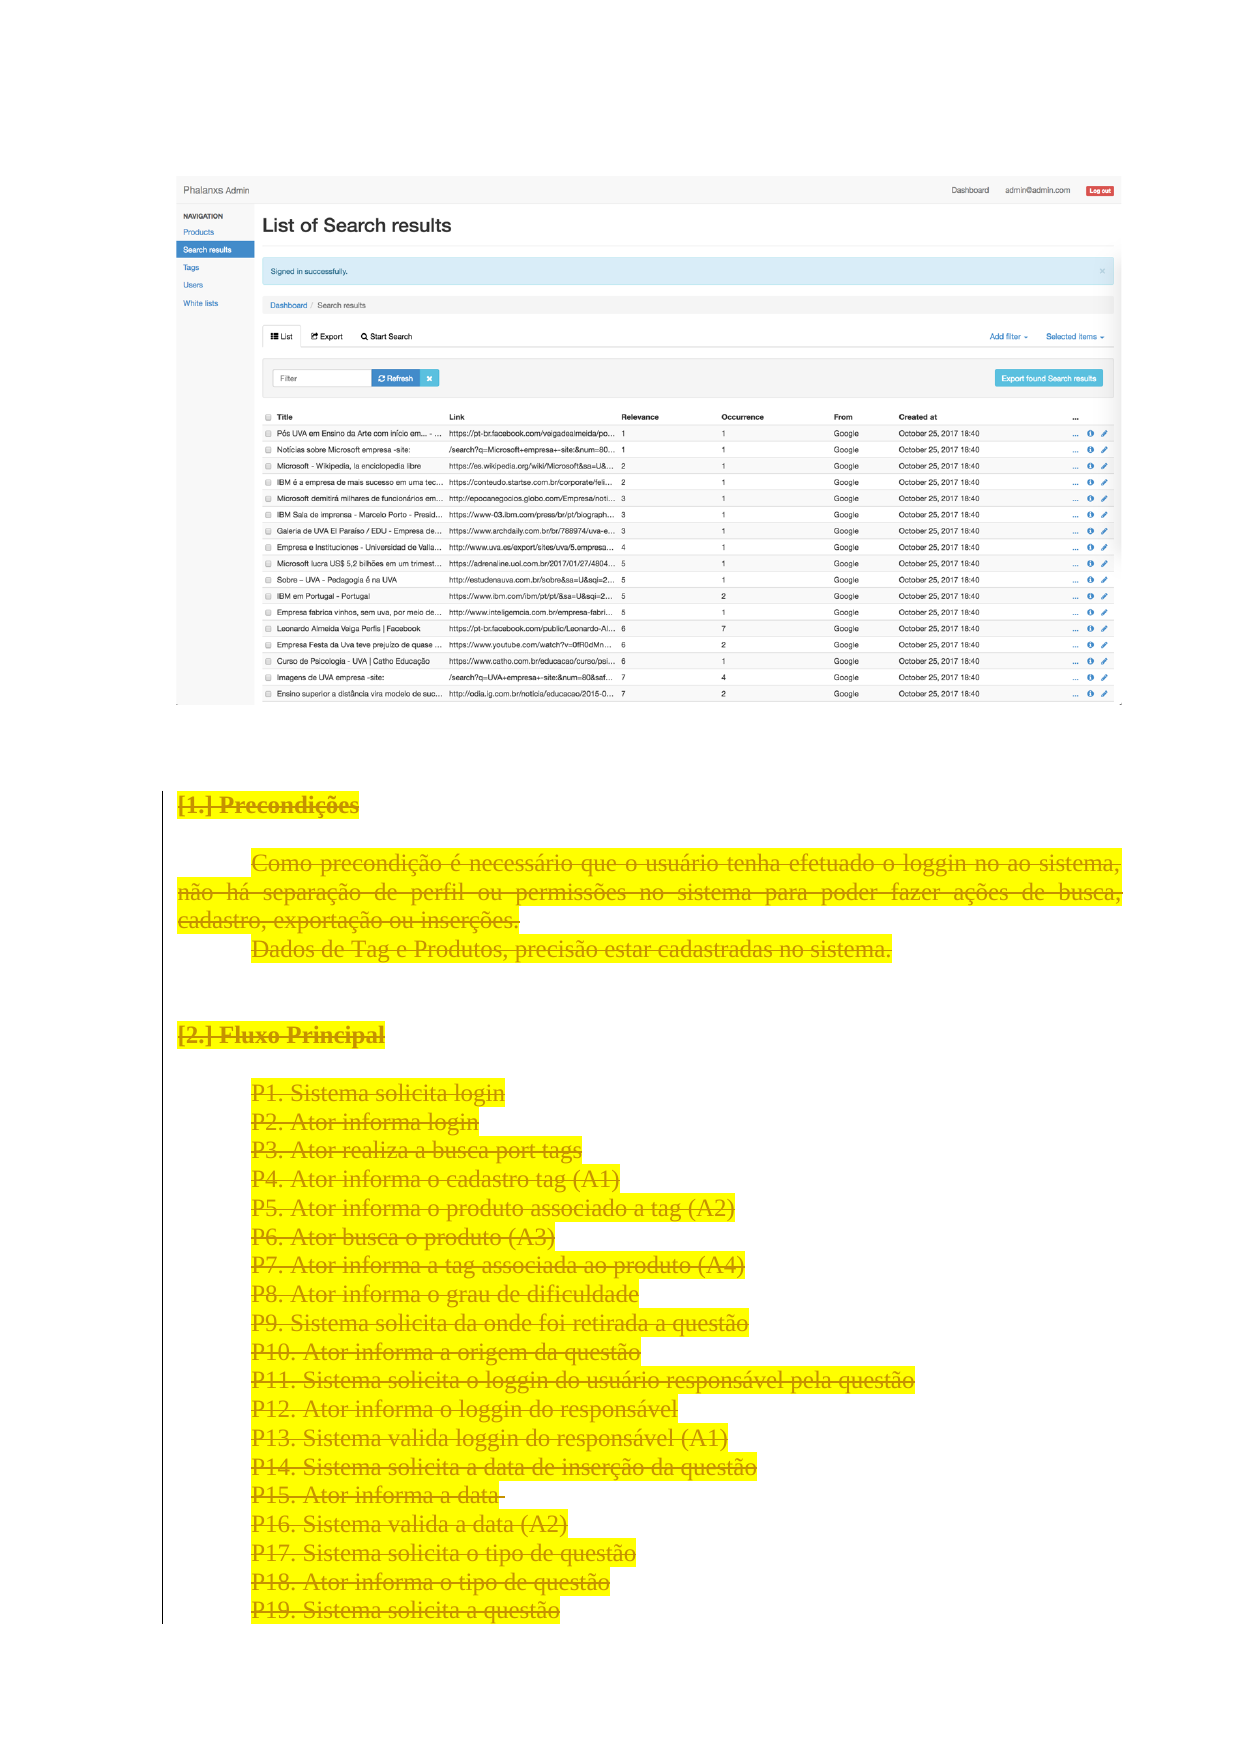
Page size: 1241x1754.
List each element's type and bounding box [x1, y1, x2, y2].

picture [176, 176, 1122, 705]
